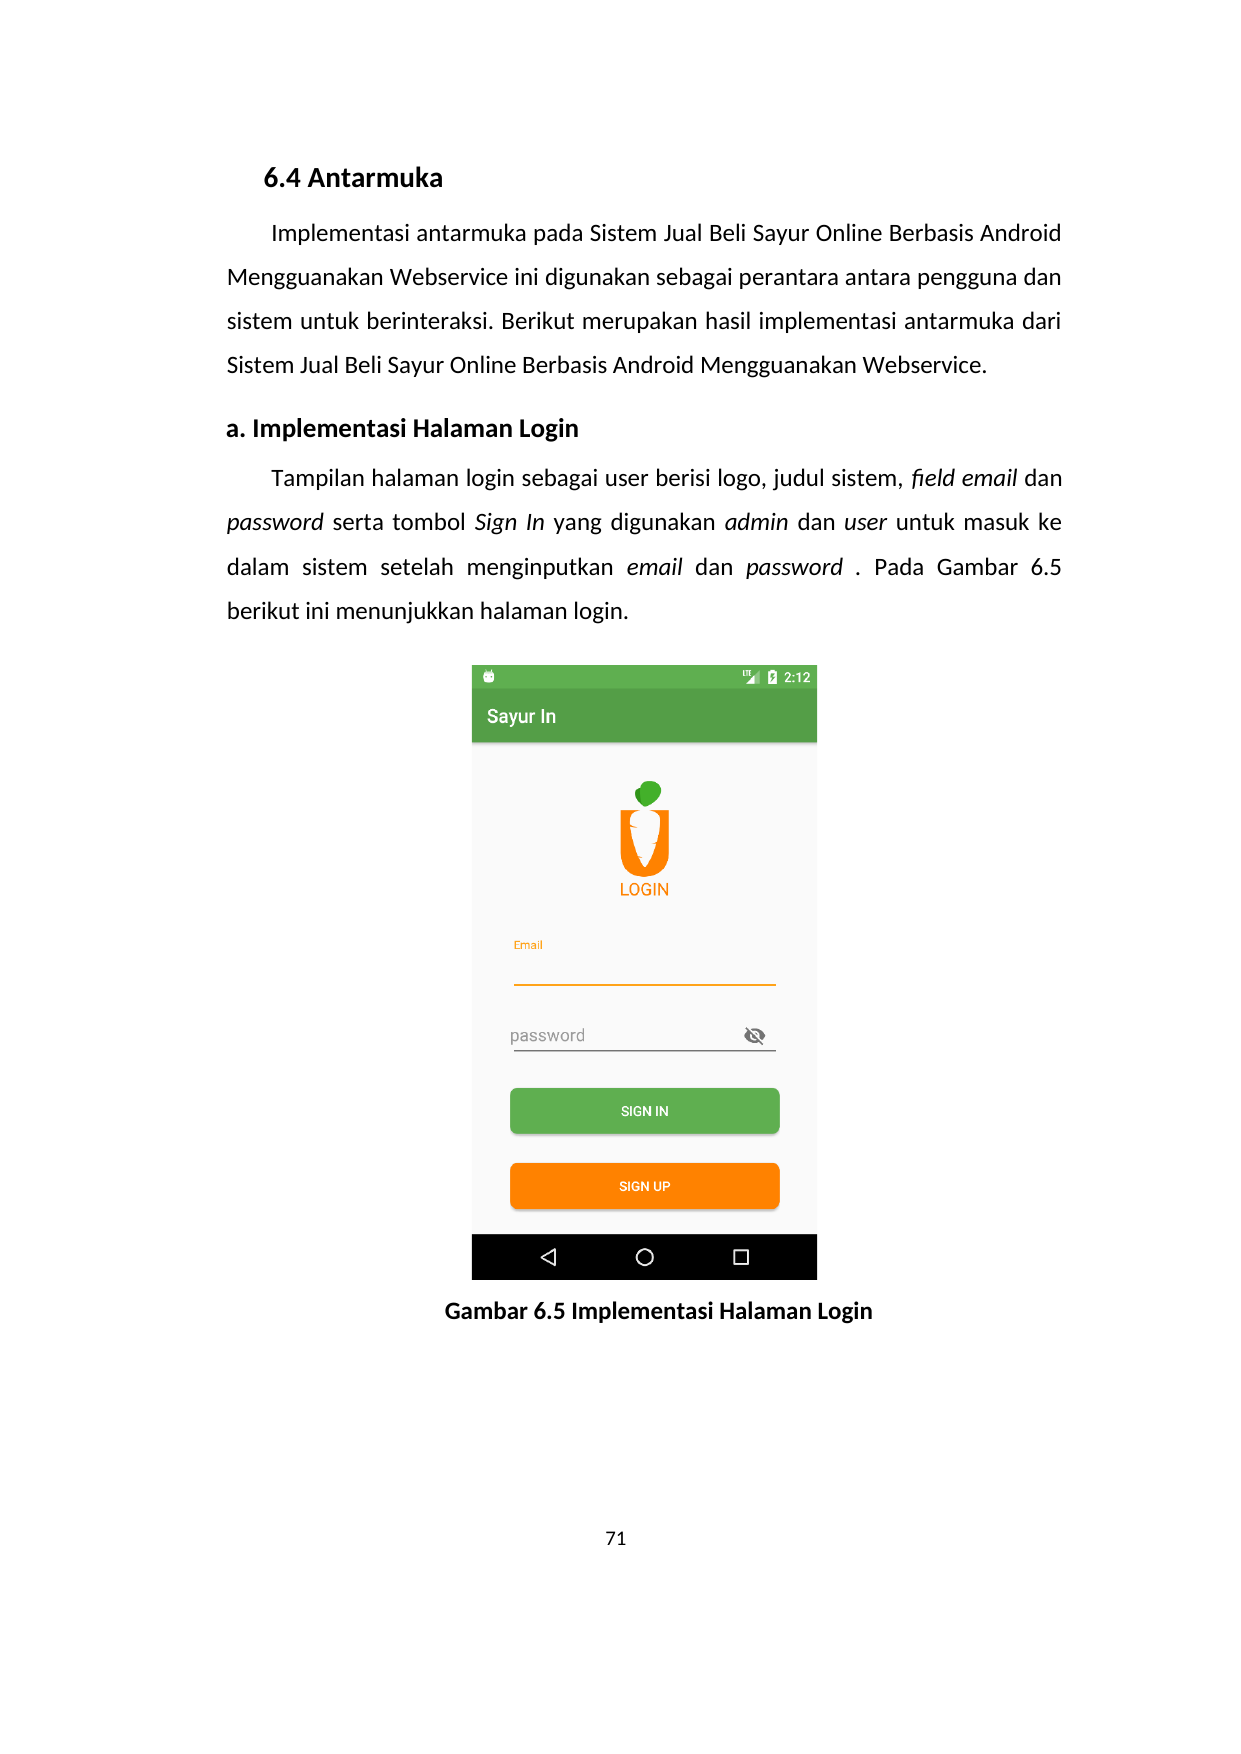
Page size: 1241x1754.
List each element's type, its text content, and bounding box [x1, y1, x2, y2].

text Implementasi antarmuka pada Sistem Jual Beli Sayur Online Berbasis Android Mengguanakan Webservice ini digunakan sebagai perantara antara pengguna dan sistem untuk berinteraksi. Berikut merupakan hasil implementasi antarmuka dari Sistem Jual Beli Sayur Online Berbasis Android Mengguanakan Webservice. [227, 217, 1062, 380]
text Tampilan halaman login sebagai user berisi logo, judul sistem, field email dan password serta tombol Sign In yang digunakan admin dan user untuk masuk ke dalam sistem setelah menginputkan email dan password . Pada Gambar 6.5 berikut ini menunjukkan halaman login. [227, 462, 1062, 625]
subtitle Antarmuka [263, 159, 1092, 195]
subtitle Gambar 6.5 Implementasi Halaman Login [226, 1295, 1092, 1326]
text a. Implementasi Halaman Login [226, 412, 1090, 444]
picture [471, 665, 818, 1280]
